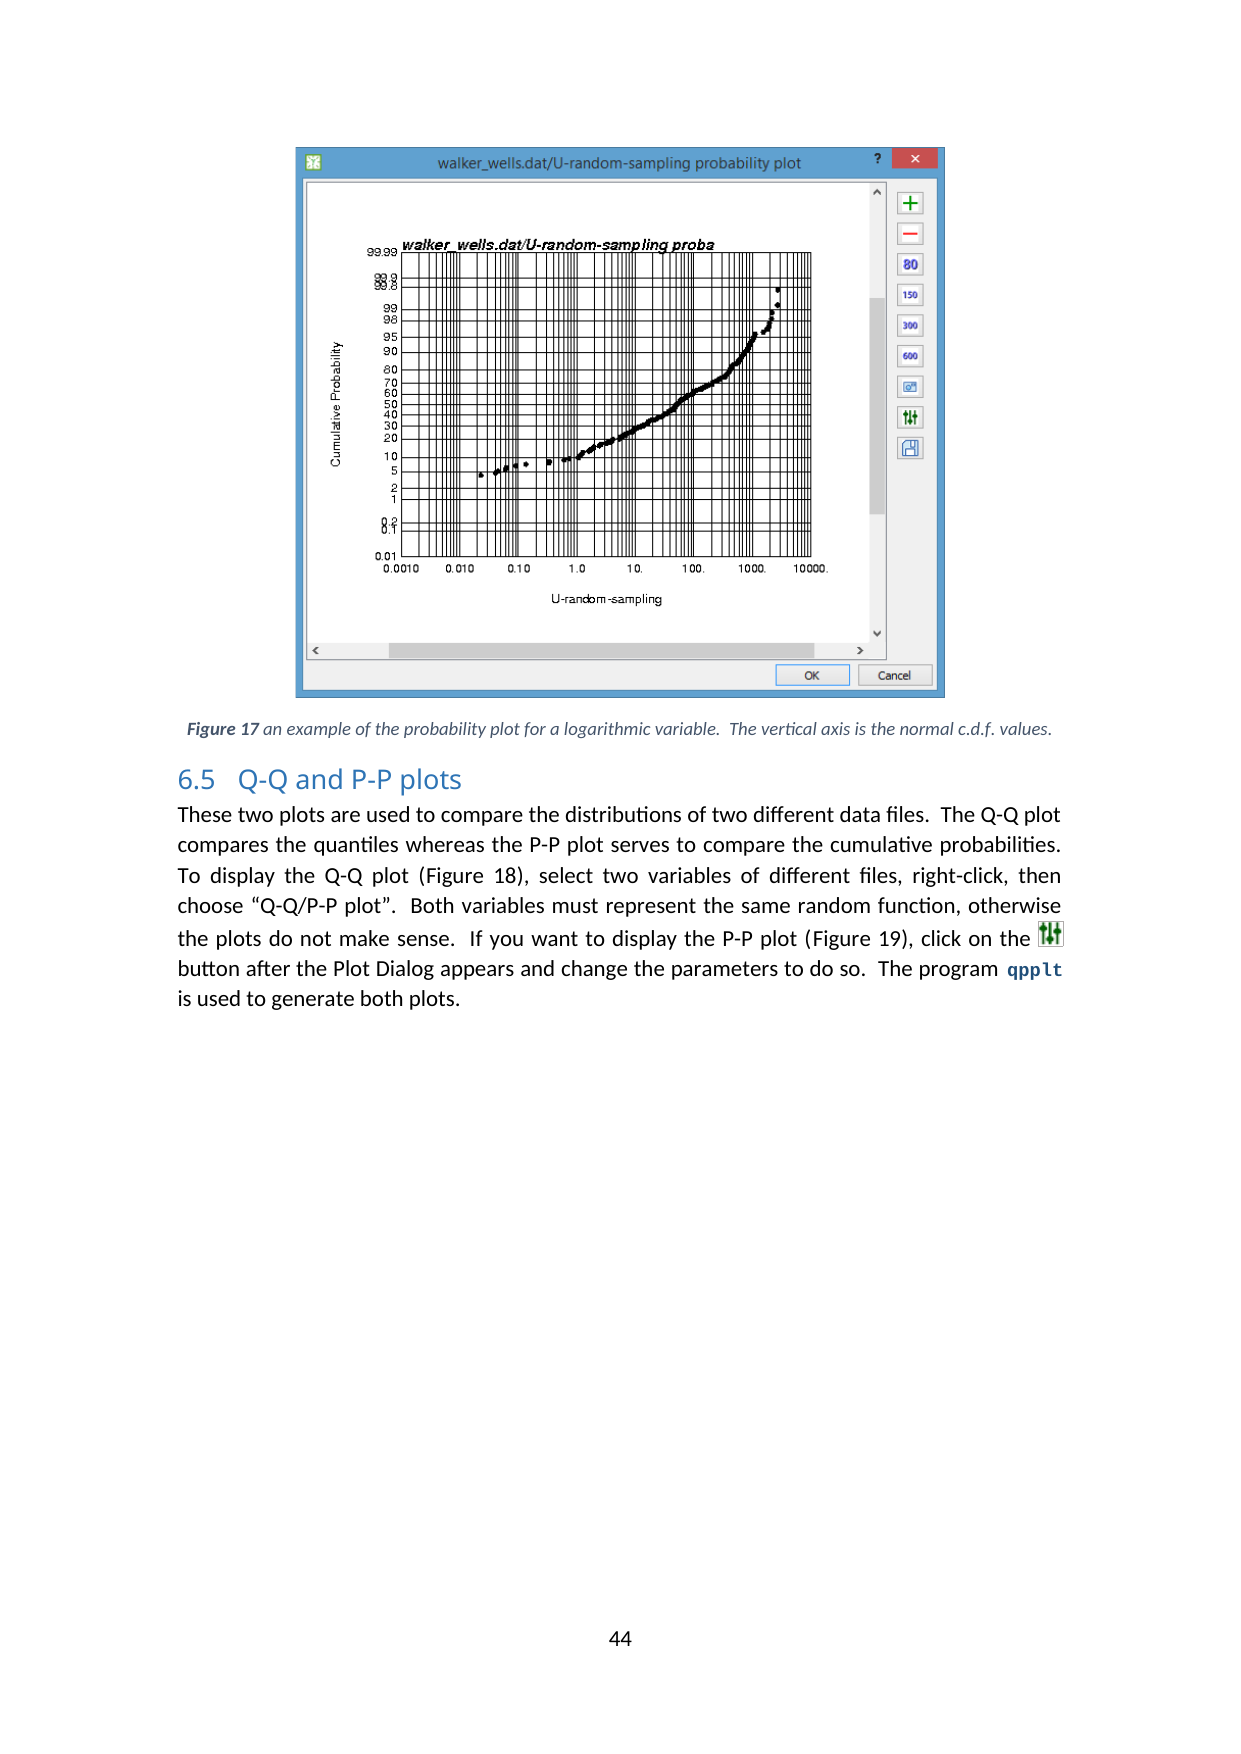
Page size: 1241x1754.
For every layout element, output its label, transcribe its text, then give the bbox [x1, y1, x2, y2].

subtitle Q-Q and P-P plots [177, 761, 1063, 797]
picture [295, 147, 945, 698]
picture [1039, 922, 1063, 946]
text These two plots are used to compare the distributions of two different data files. The Q-Q plot compares the quantiles whereas the P-P plot serves to compare the cumulative probabilities. To display the Q-Q plot (Figure 18), select two variables of different files, right-click, then choose “Q-Q/P-P plot”. Both variables must represent the same random function, otherwise the plots do not make sense. If you want to display the P-P plot (Figure 19), click on the button after the Plot Dialog appears and change the parameters to do so. The program qpplt is used to generate both plots. [177, 800, 1063, 1012]
text Figure 17 an example of the probability plot for a logarithmic variable. The vertical axis is the normal c.d.f. values. [177, 717, 1063, 740]
